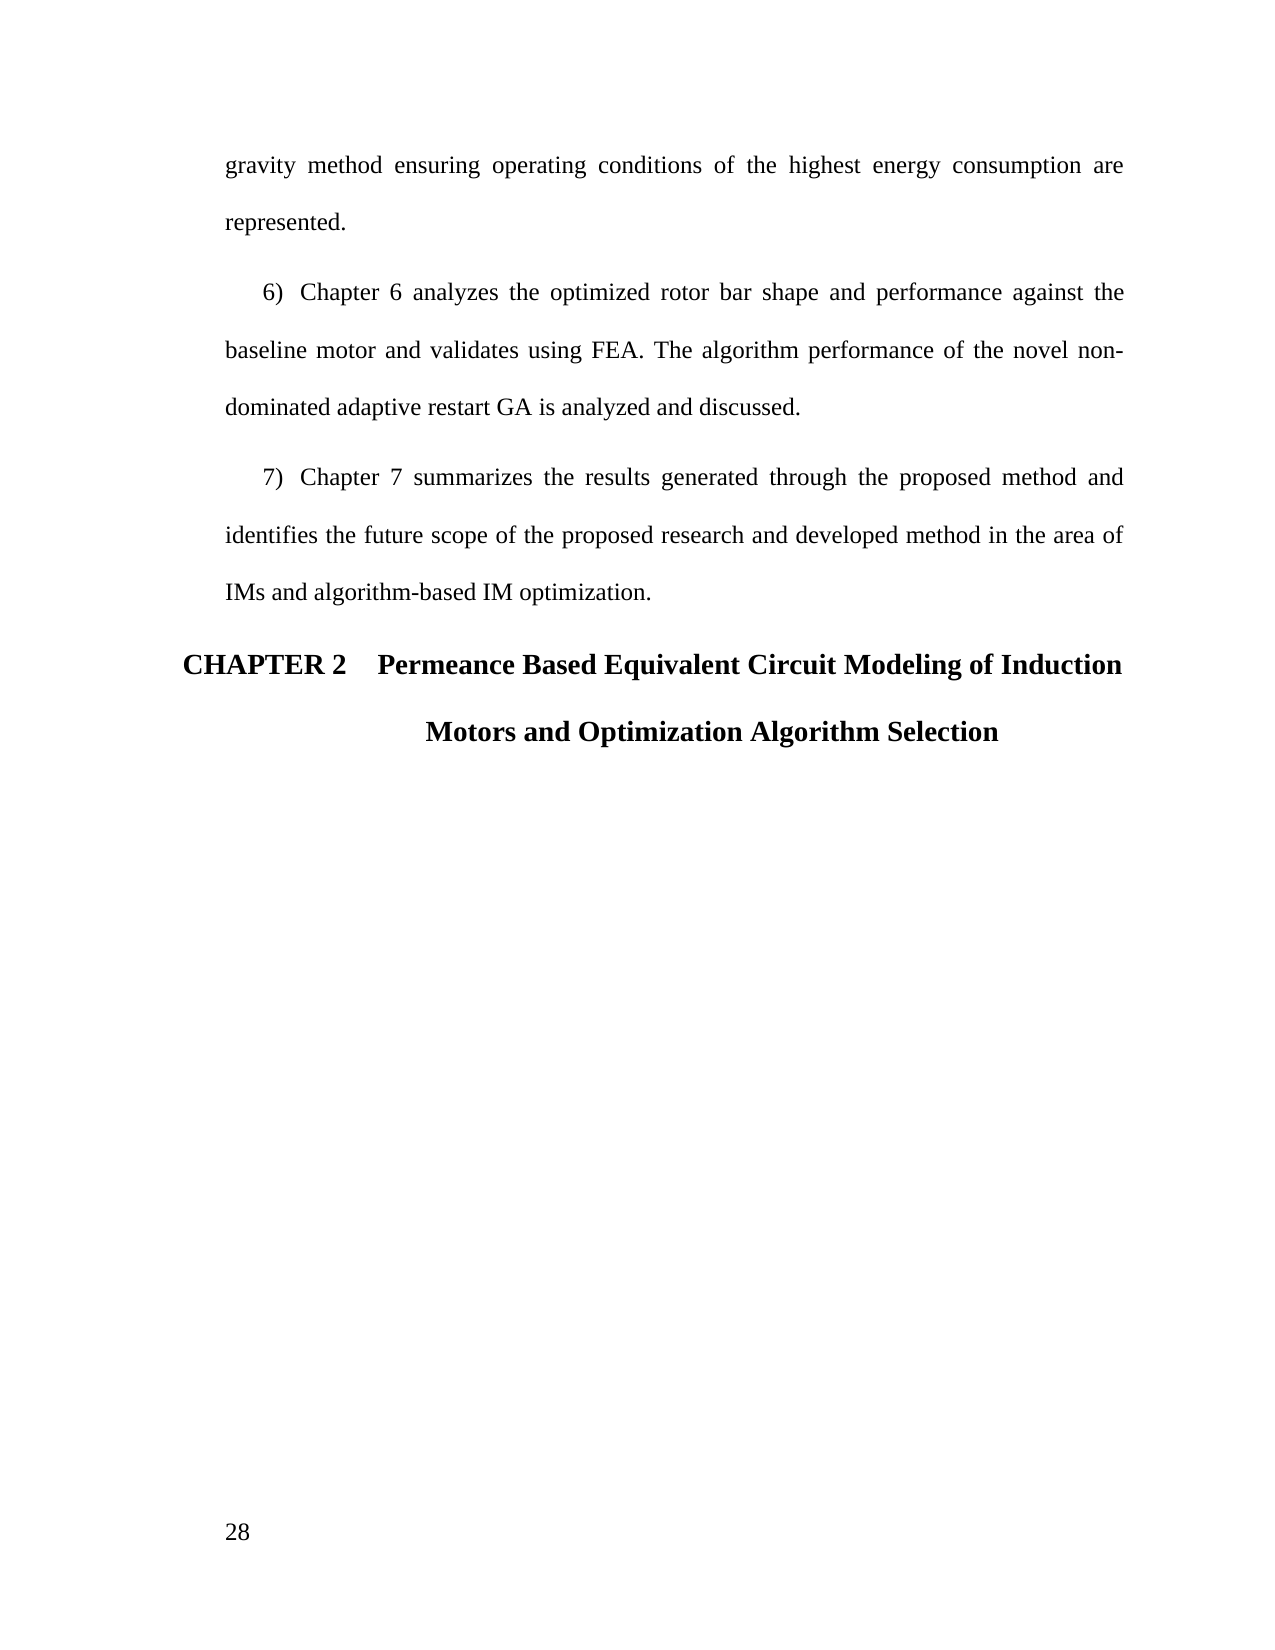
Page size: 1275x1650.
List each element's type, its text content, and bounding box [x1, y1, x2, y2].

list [225, 150, 1125, 236]
subtitle Permeance Based Equivalent Circuit Modeling of Induction Motors and Optimization Algorithm Selection [262, 647, 1125, 748]
list Chapter 7 summarizes the results generated through the proposed method and identifies the future scope of the proposed research and developed method in the area of IMs and algorithm-based IM optimization. [225, 462, 1125, 606]
list Chapter 6 analyzes the optimized rotor bar shape and performance against the baseline motor and validates using FEA. The algorithm performance of the novel non-dominated adaptive restart GA is analyzed and discussed. [225, 277, 1125, 421]
